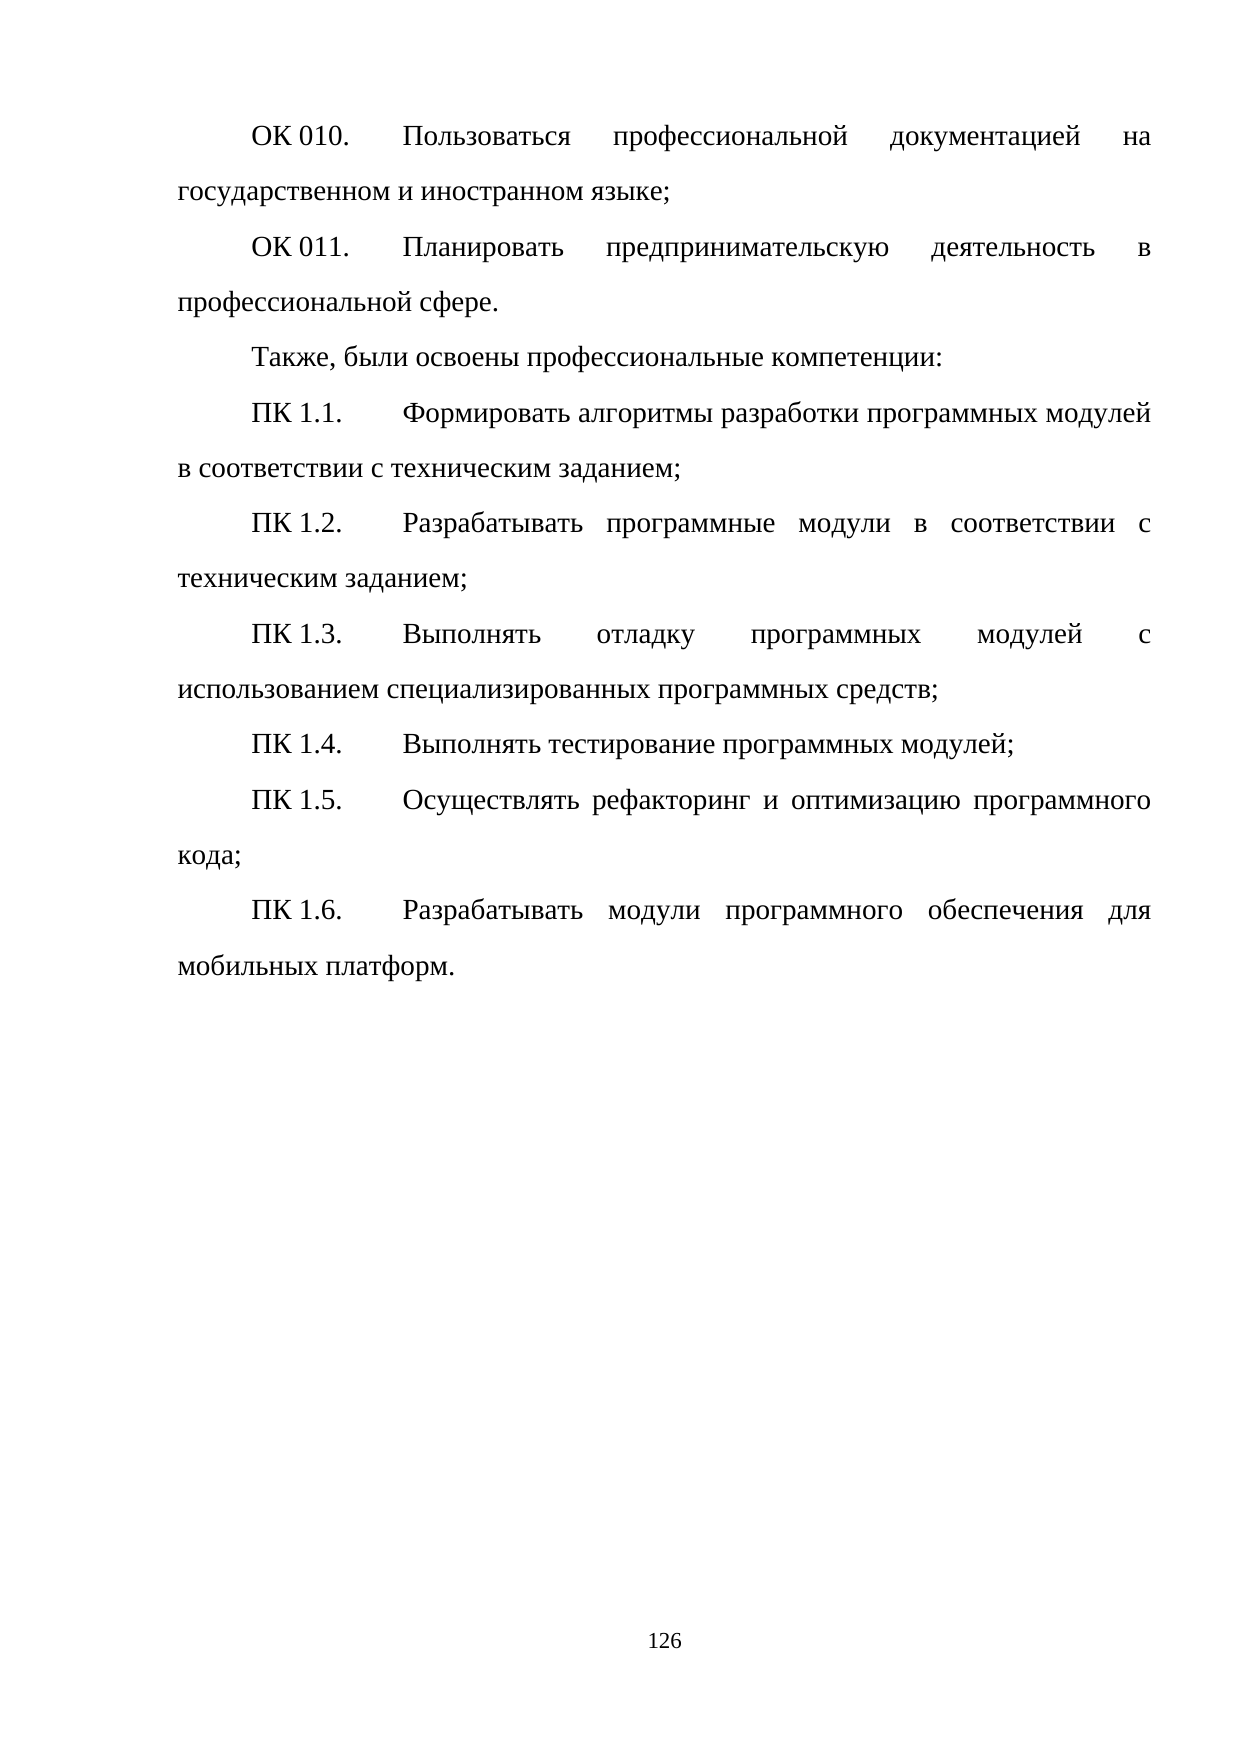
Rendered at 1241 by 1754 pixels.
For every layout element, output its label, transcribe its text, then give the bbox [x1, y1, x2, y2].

list Осуществлять рефакторинг и оптимизацию программного кода; [177, 782, 1152, 871]
text Также, были освоены профессиональные компетенции: [177, 339, 1152, 373]
list Выполнять отладку программных модулей с использованием специализированных программных средств; [177, 616, 1152, 705]
list Выполнять тестирование программных модулей; [177, 727, 1152, 760]
list Формировать алгоритмы разработки программных модулей в соответствии с техническим заданием; [177, 395, 1152, 483]
list Планировать предпринимательскую деятельность в профессиональной сфере. [177, 229, 1152, 318]
list Разрабатывать программные модули в соответствии с техническим заданием; [177, 505, 1152, 594]
list Разрабатывать модули программного обеспечения для мобильных платформ. [177, 892, 1152, 981]
list Пользоваться профессиональной документацией на государственном и иностранном языке; [177, 118, 1152, 207]
